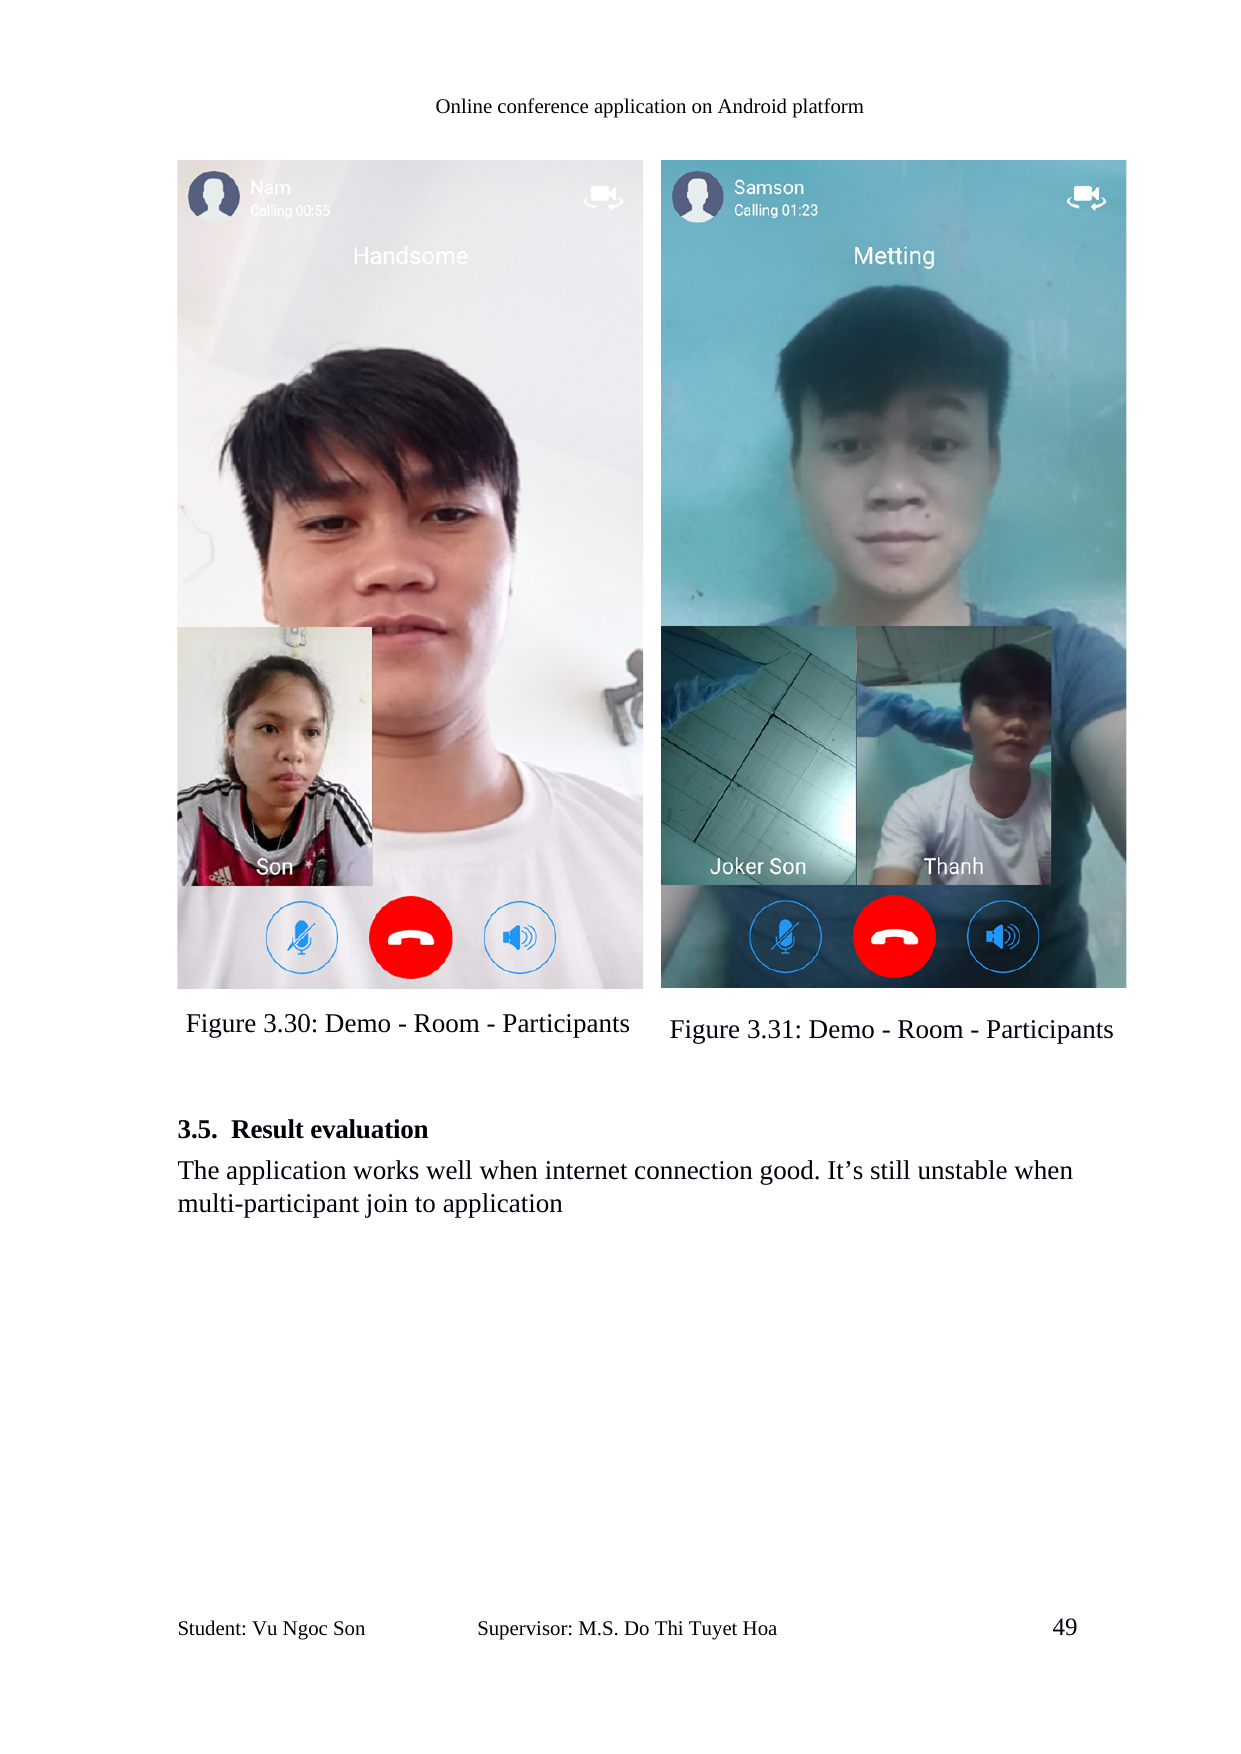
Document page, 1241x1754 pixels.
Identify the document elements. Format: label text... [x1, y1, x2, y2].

picture [661, 160, 1127, 988]
subtitle 3.5. Result evaluation [177, 1113, 1122, 1145]
picture [177, 160, 644, 989]
text The application works well when internet connection good. It’s still unstable when multi-participant join to application [177, 1154, 1122, 1219]
